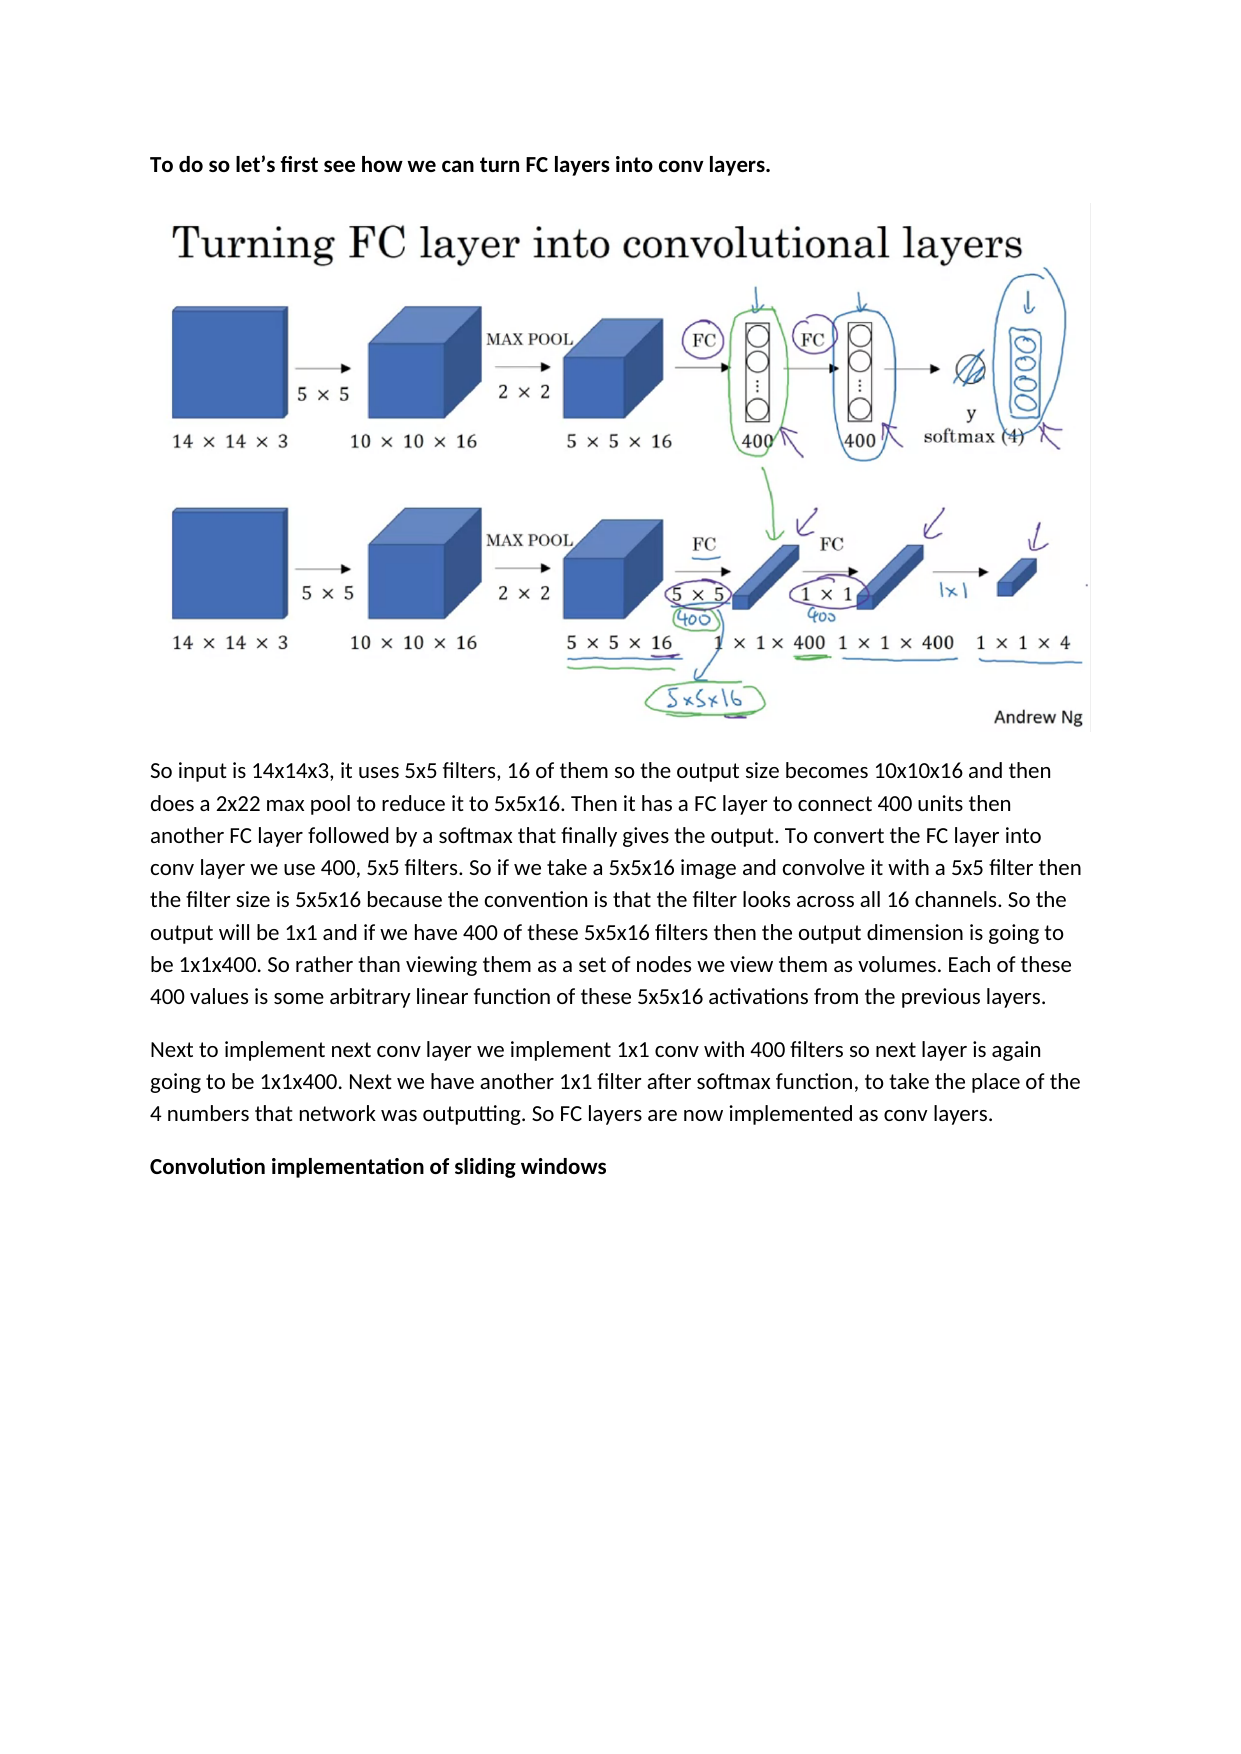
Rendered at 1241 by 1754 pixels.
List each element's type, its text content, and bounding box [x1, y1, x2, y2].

text So input is 14x14x3, it uses 5x5 filters, 16 of them so the output size becomes 10x10x16 and then does a 2x22 max pool to reduce it to 5x5x16. Then it has a FC layer to connect 400 units then another FC layer followed by a softmax that finally gives the output. To convert the FC layer into conv layer we use 400, 5x5 filters. So if we take a 5x5x16 image and convolve it with a 5x5 filter then the filter size is 5x5x16 because the convention is that the filter looks across all 16 channels. So the output will be 1x1 and if we have 400 of these 5x5x16 filters then the output dimension is going to be 1x1x400. So rather than viewing them as a set of nodes we view them as volumes. Each of these 400 values is some arbitrary linear function of these 5x5x16 activations from the previous layers. [150, 757, 1090, 1010]
text Convolution implementation of sliding windows [150, 1152, 1090, 1180]
text Next to implement next conv layer we implement 1x1 conv with 400 filters so next layer is again going to be 1x1x400. Next we have another 1x1 filter after softmax function, to take the place of the 4 numbers that network was outputting. So FC layers are now implemented as conv layers. [150, 1035, 1090, 1127]
text To do so let’s first see how we can turn FC layers into conv layers. [150, 150, 1090, 178]
picture [150, 203, 1091, 732]
